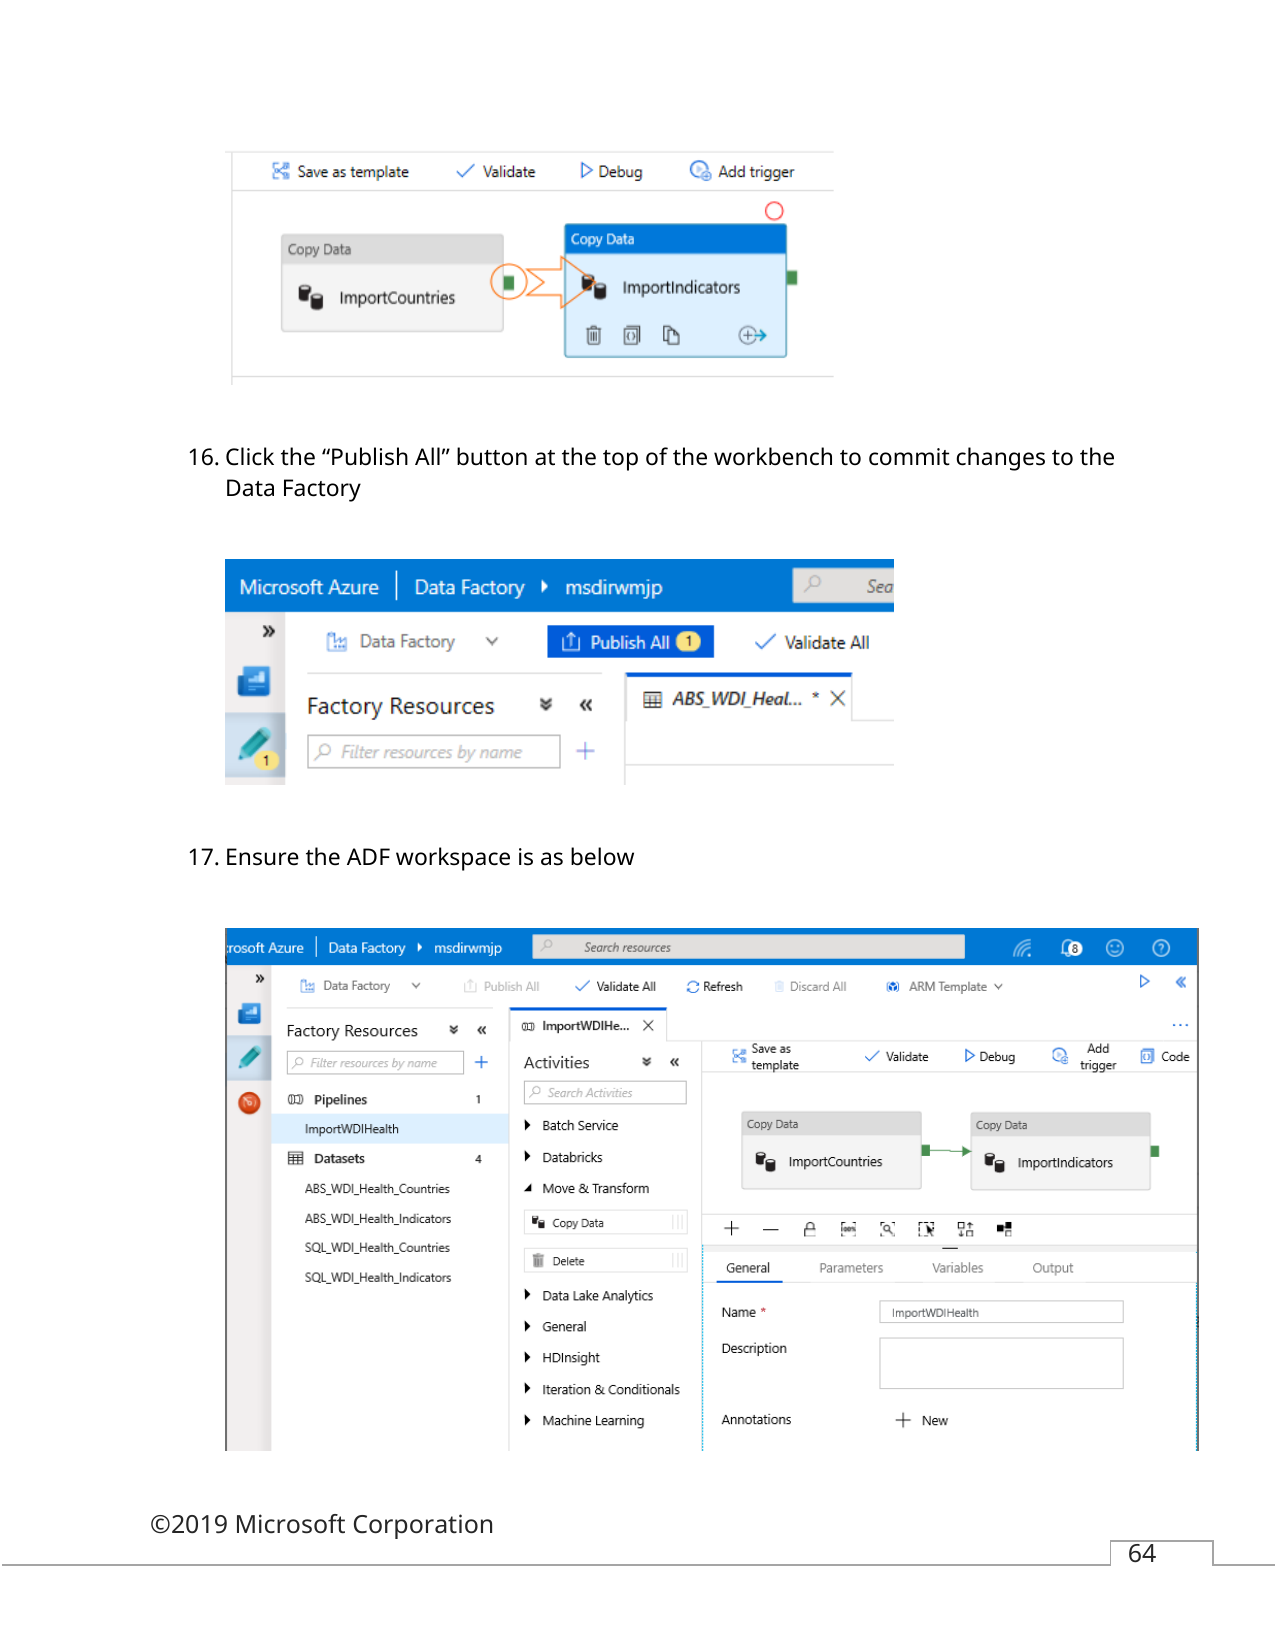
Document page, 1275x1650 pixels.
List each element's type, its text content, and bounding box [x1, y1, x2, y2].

list Ensure the ADF workspace is as below [187, 841, 1125, 872]
picture [225, 559, 894, 785]
picture [225, 150, 834, 385]
list Click the “Publish All” button at the top of the workbench to commit changes to the Data Factory [187, 441, 1125, 503]
picture [225, 928, 1199, 1451]
